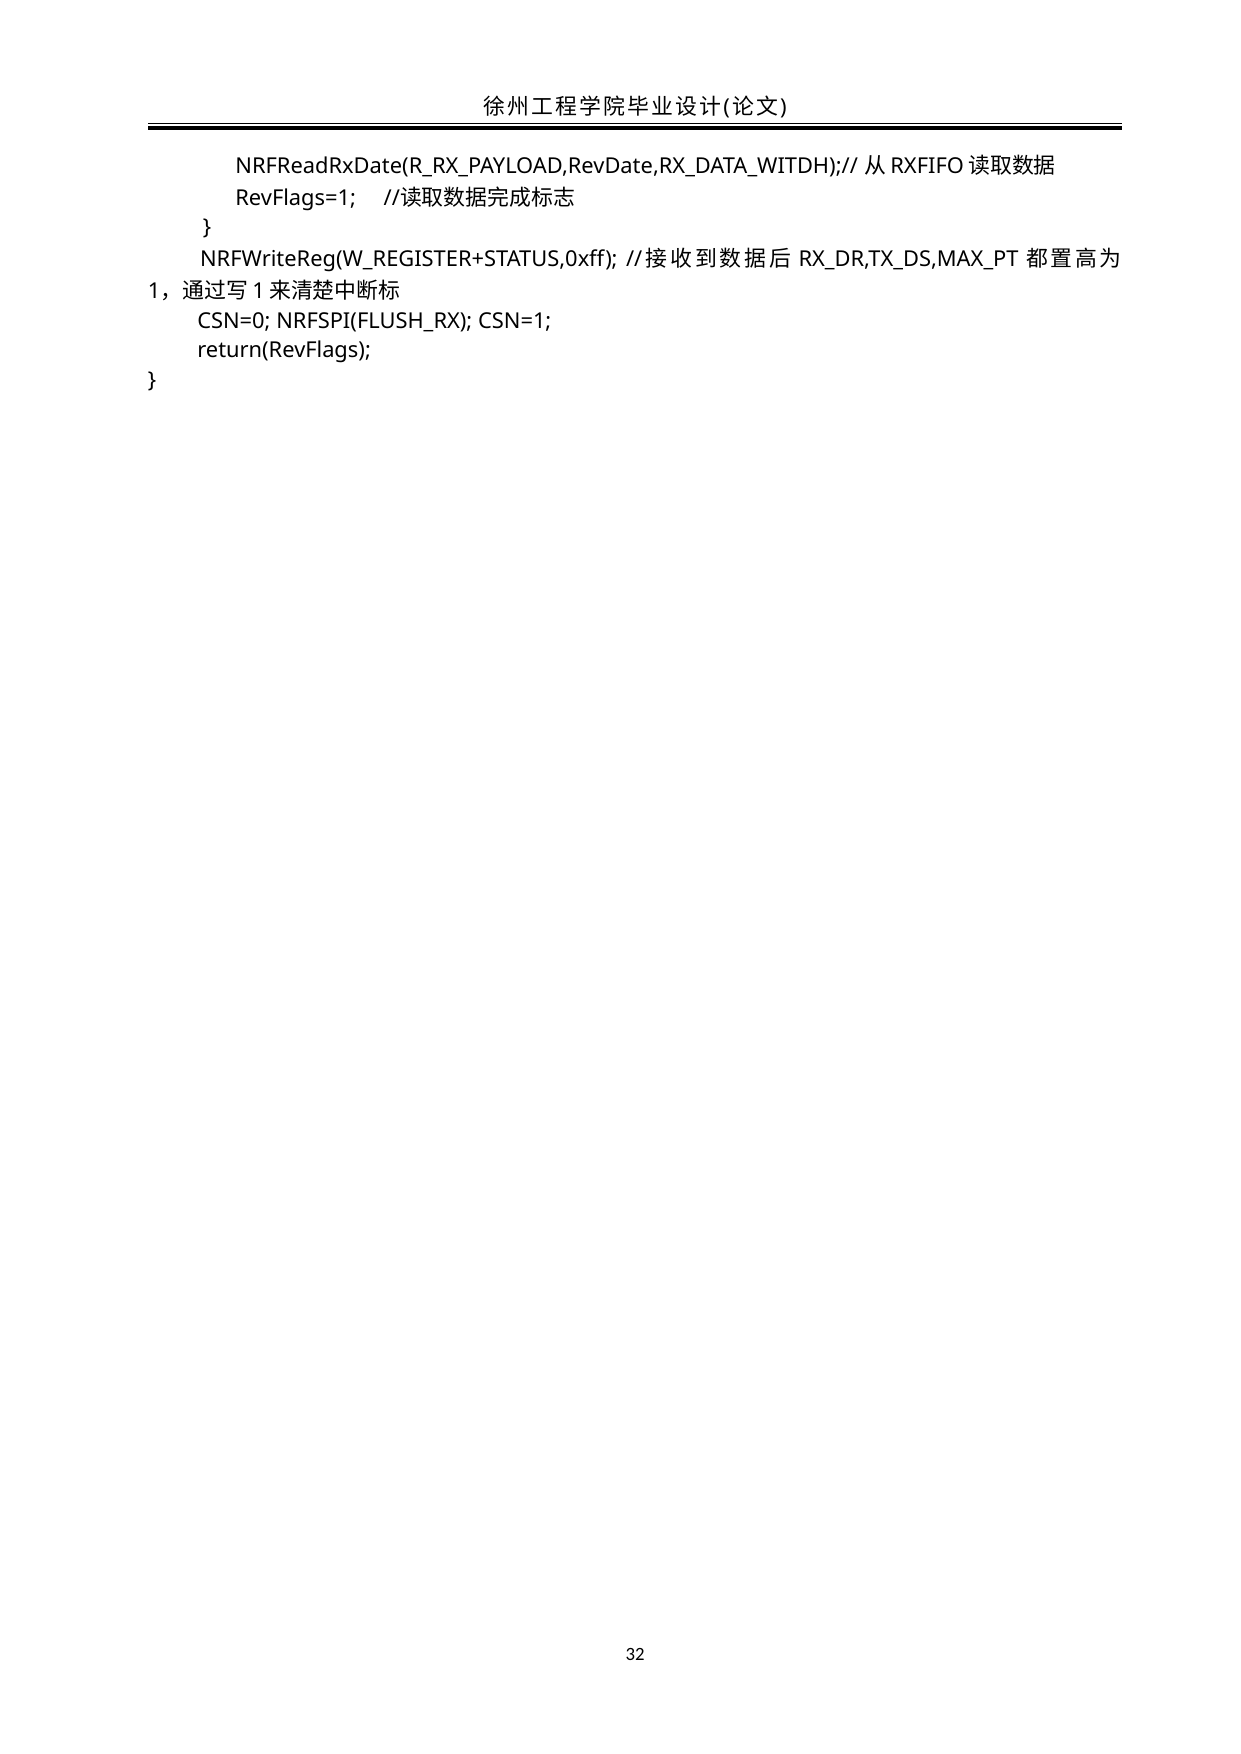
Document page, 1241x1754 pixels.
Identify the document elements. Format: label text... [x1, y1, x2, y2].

text NRFReadRxDate(R_RX_PAYLOAD,RevDate,RX_DATA_WITDH);// 从RXFIFO读取数据 [148, 148, 1122, 179]
text } [148, 211, 1122, 241]
text RevFlags=1; //读取数据完成标志 [148, 179, 1122, 211]
text CSN=0; NRFSPI(FLUSH_RX); CSN=1; [148, 304, 1122, 334]
text return(RevFlags); [148, 334, 1122, 364]
text } [148, 364, 1122, 394]
text NRFWriteReg(W_REGISTER+STATUS,0xff); //接收到数据后RX_DR,TX_DS,MAX_PT都置高为1，通过写1来清楚中断标 [148, 241, 1122, 304]
